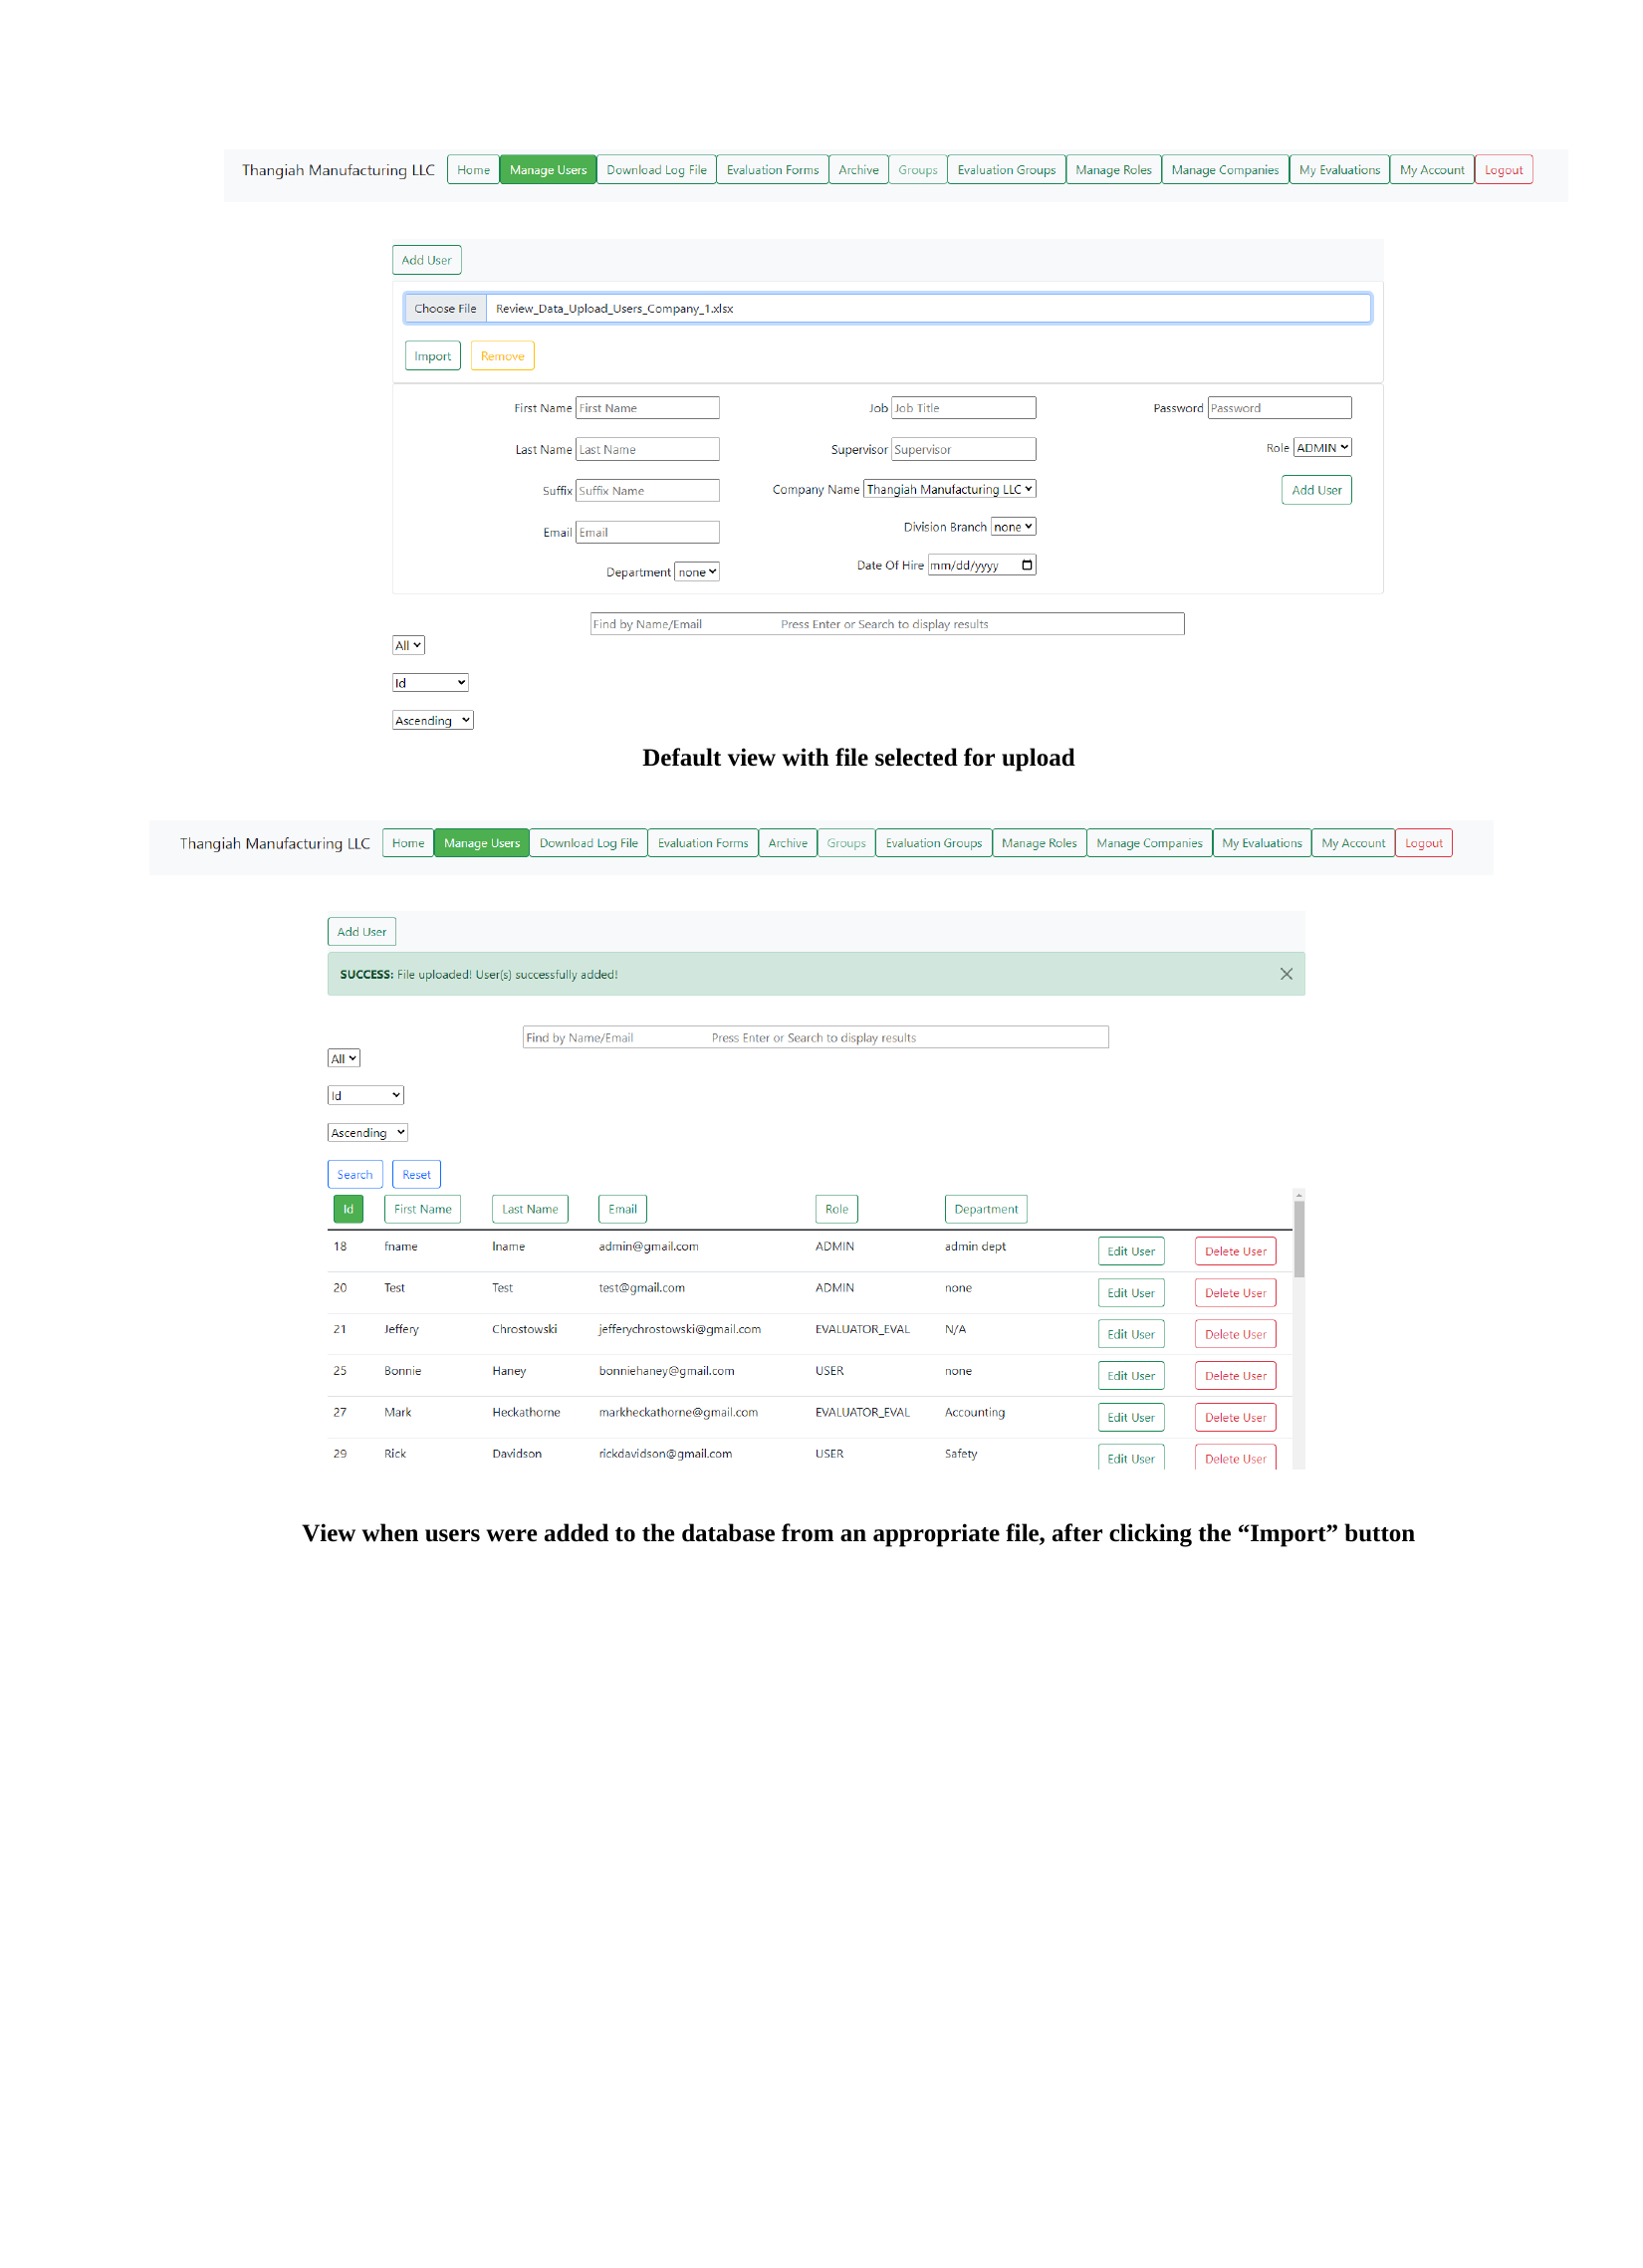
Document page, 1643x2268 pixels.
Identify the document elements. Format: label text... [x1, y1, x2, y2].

list View when users were added to the database from an appropriate file, after clicking the “Import” button [224, 1519, 1494, 1547]
picture [149, 820, 1494, 1470]
picture [224, 149, 1568, 741]
list Default view with file selected for upload [224, 743, 1494, 771]
